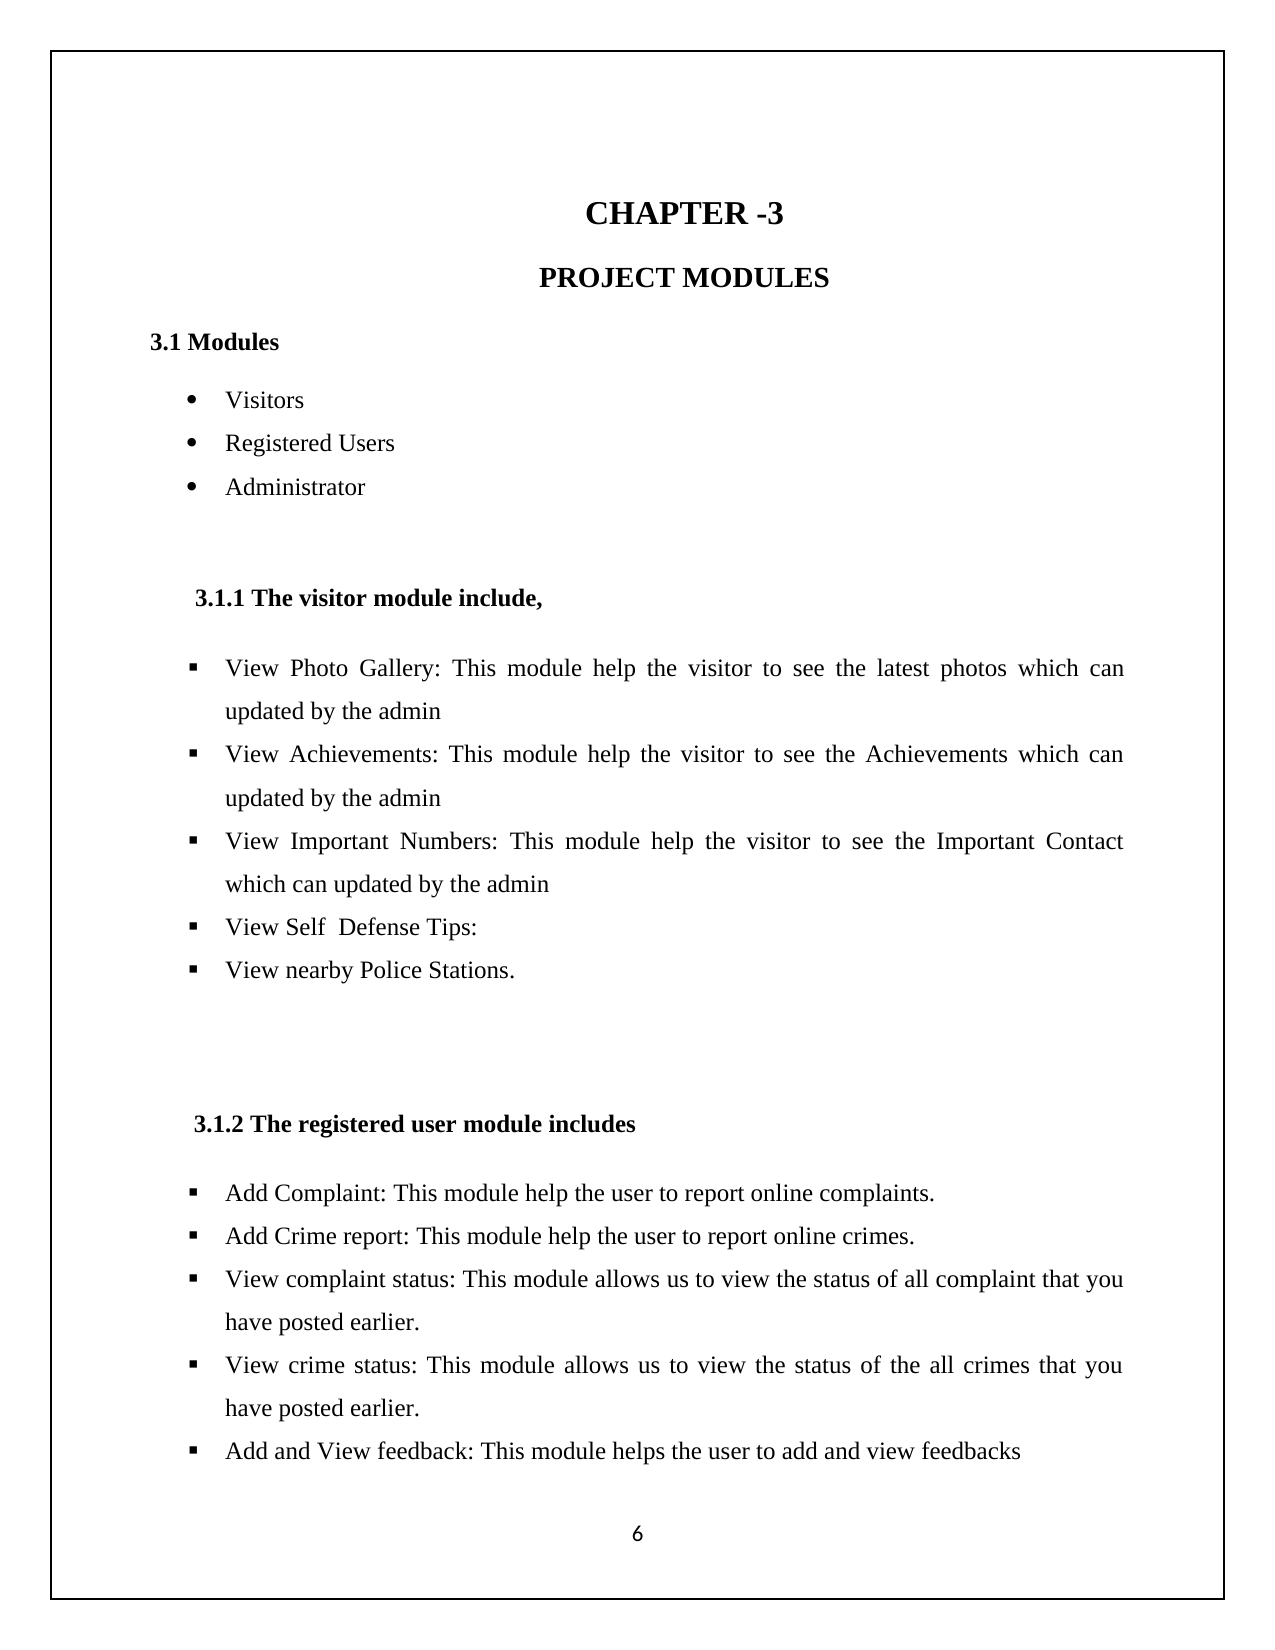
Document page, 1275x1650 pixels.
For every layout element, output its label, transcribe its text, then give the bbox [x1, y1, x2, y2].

list Administrator [187, 472, 1125, 500]
list View Self Defense Tips: [187, 912, 1125, 941]
list CHAPTER -3 [244, 193, 1125, 231]
list Registered Users [187, 428, 1125, 457]
list View crime status: This module allows us to view the status of the all crimes that you have posted earlier. [187, 1350, 1125, 1422]
list View complaint status: This module allows us to view the status of all complaint that you have posted earlier. [187, 1264, 1125, 1336]
list View nearby Police Stations. [187, 955, 1125, 984]
list View Important Numbers: This module help the visitor to see the Important Contact which can updated by the admin [187, 826, 1125, 898]
list Add and View feedback: This module helps the user to add and view feedbacks [187, 1436, 1125, 1465]
text 3.1.2 The registered user module includes [187, 1109, 1125, 1138]
list View Photo Gallery: This module help the visitor to see the latest photos which can updated by the admin [187, 653, 1125, 725]
text 3.1.1 The visitor module include, [187, 583, 1125, 612]
list Visitors [187, 385, 1125, 414]
text 3.1 Modules [150, 327, 1125, 356]
list Add Complaint: This module help the user to report online complaints. [187, 1178, 1125, 1206]
list PROJECT MODULES [244, 260, 1125, 294]
list View Achievements: This module help the visitor to see the Achievements which can updated by the admin [187, 739, 1125, 811]
list Add Crime report: This module help the user to report online crimes. [187, 1221, 1125, 1249]
